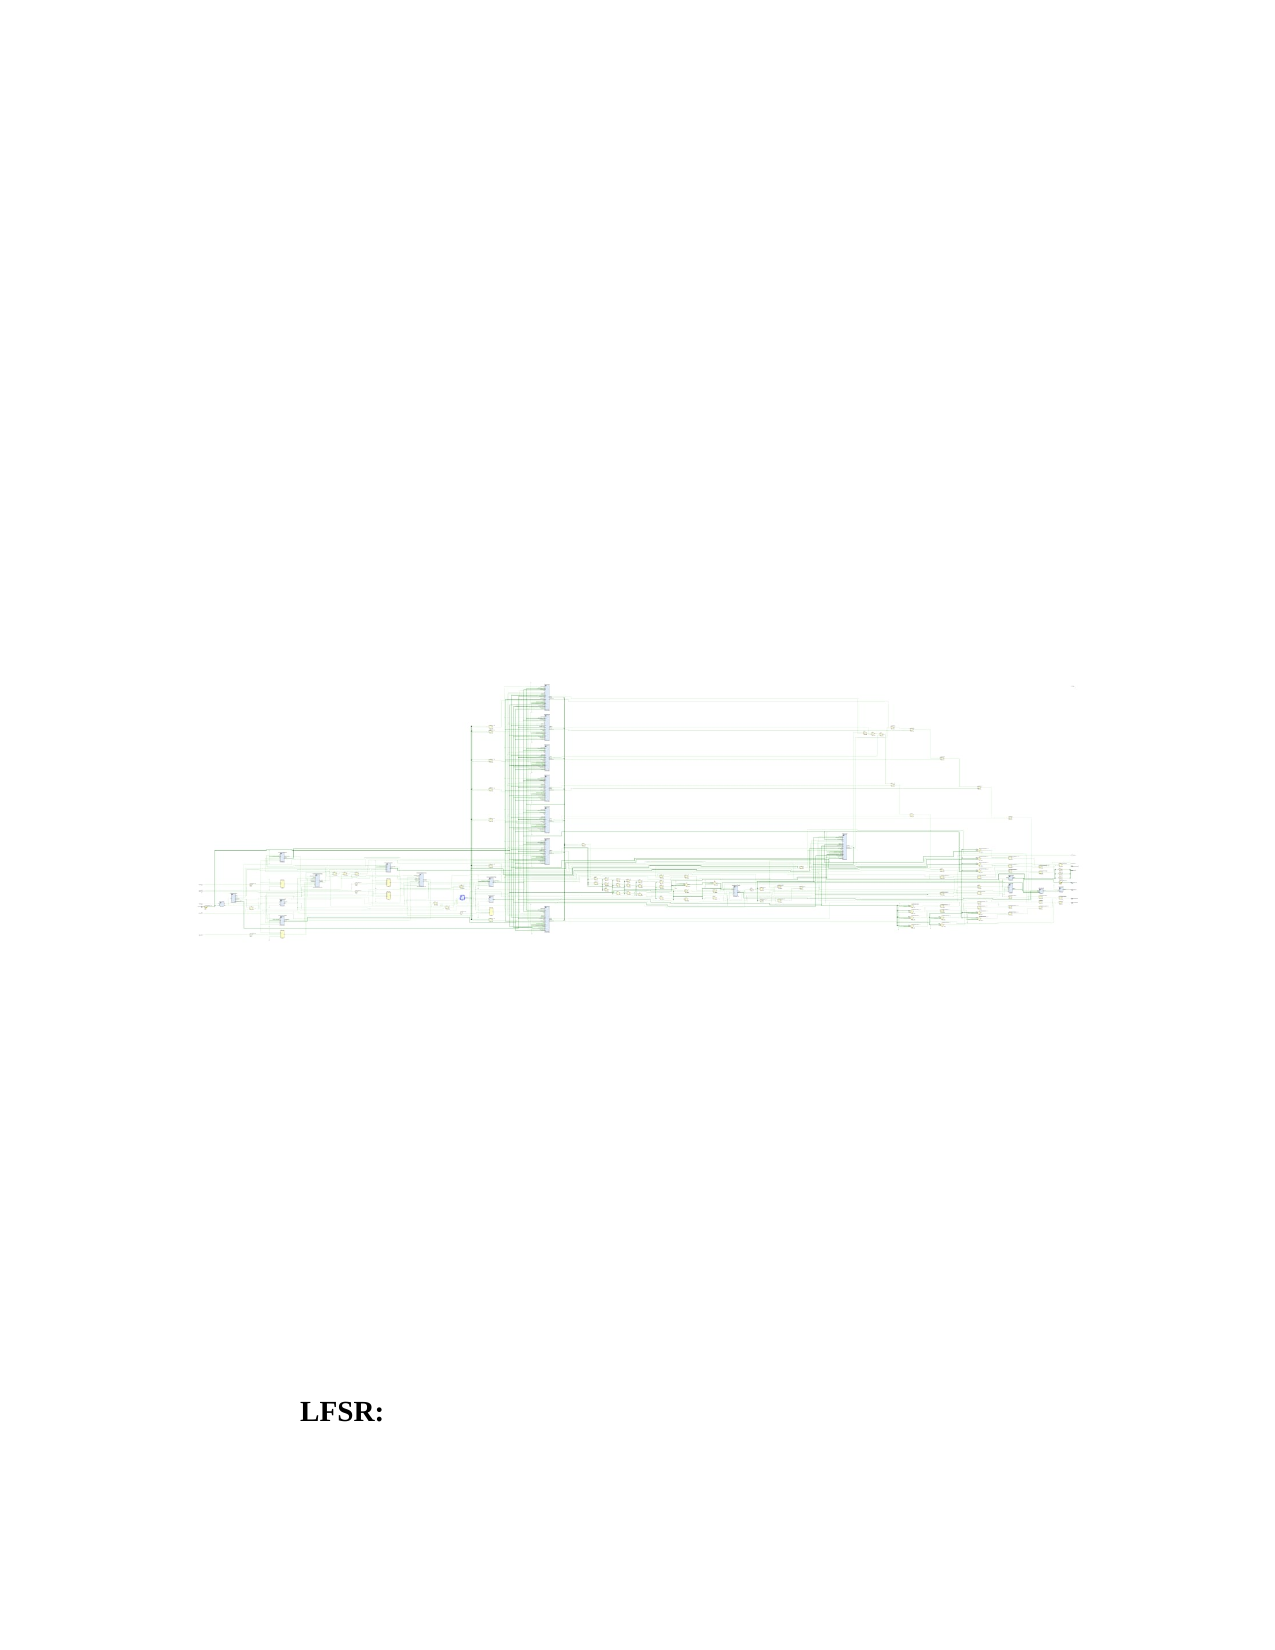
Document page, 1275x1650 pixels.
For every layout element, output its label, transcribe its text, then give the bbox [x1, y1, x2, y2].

picture [150, 180, 1125, 1313]
text LFSR: [225, 1394, 1125, 1427]
